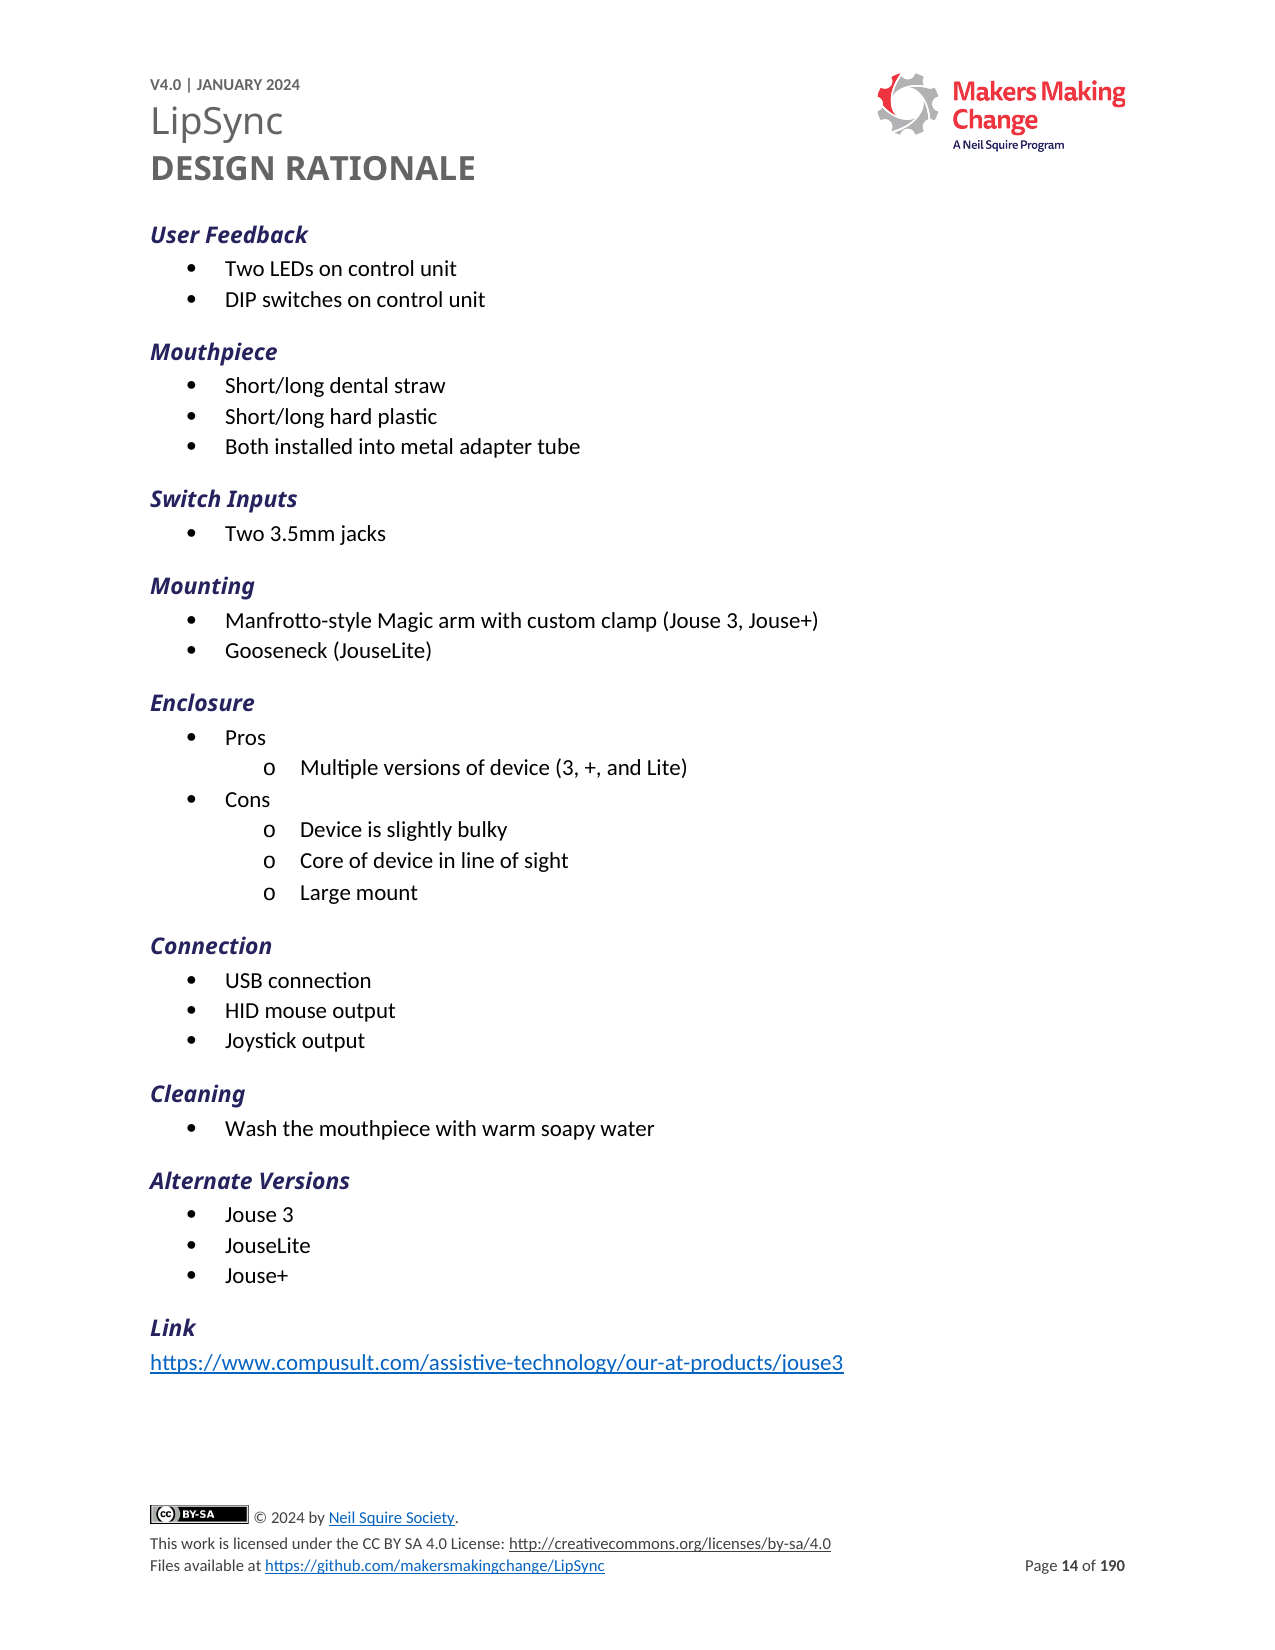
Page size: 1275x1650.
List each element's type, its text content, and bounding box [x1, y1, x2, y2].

picture [150, 1505, 249, 1524]
list Manfrotto-style Magic arm with custom clamp (Jouse 3, Jouse+) [187, 606, 1125, 634]
list Two LEDs on control unit [187, 254, 1125, 282]
subtitle Connection [150, 930, 1125, 962]
list Pros [187, 723, 1125, 751]
list USB connection [187, 966, 1125, 994]
list Wash the mouthpiece with warm soapy water [187, 1114, 1125, 1142]
text https://www.compusult.com/assistive-technology/our-at-products/jouse3 [150, 1348, 1125, 1376]
list Joystick output [187, 1027, 1125, 1055]
list Cons [187, 785, 1125, 813]
subtitle Link [150, 1312, 1125, 1343]
subtitle Mounting [150, 570, 1125, 601]
list Gooseneck (JouseLite) [187, 636, 1125, 664]
subtitle Cleaning [150, 1078, 1125, 1109]
subtitle User Feedback [150, 218, 1125, 250]
list Jouse+ [187, 1261, 1125, 1289]
list Large mount [262, 878, 1125, 907]
list Device is slightly bulky [262, 815, 1125, 844]
list Short/long hard plastic [187, 402, 1125, 430]
subtitle Mouthpiece [150, 336, 1125, 367]
list JouseLite [187, 1231, 1125, 1259]
list Both installed into metal adapter tube [187, 432, 1125, 460]
list Two 3.5mm jacks [187, 519, 1125, 547]
list Core of device in line of sight [262, 847, 1125, 876]
list Short/long dental straw [187, 372, 1125, 400]
list HID mouse output [187, 996, 1125, 1024]
list Multiple versions of device (3, +, and Lite) [262, 753, 1125, 783]
list DIP switches on control unit [187, 285, 1125, 313]
list Jouse 3 [187, 1201, 1125, 1229]
picture [877, 73, 1125, 152]
subtitle Alternate Versions [150, 1165, 1125, 1196]
subtitle Switch Inputs [150, 483, 1125, 514]
subtitle Enclosure [150, 687, 1125, 718]
